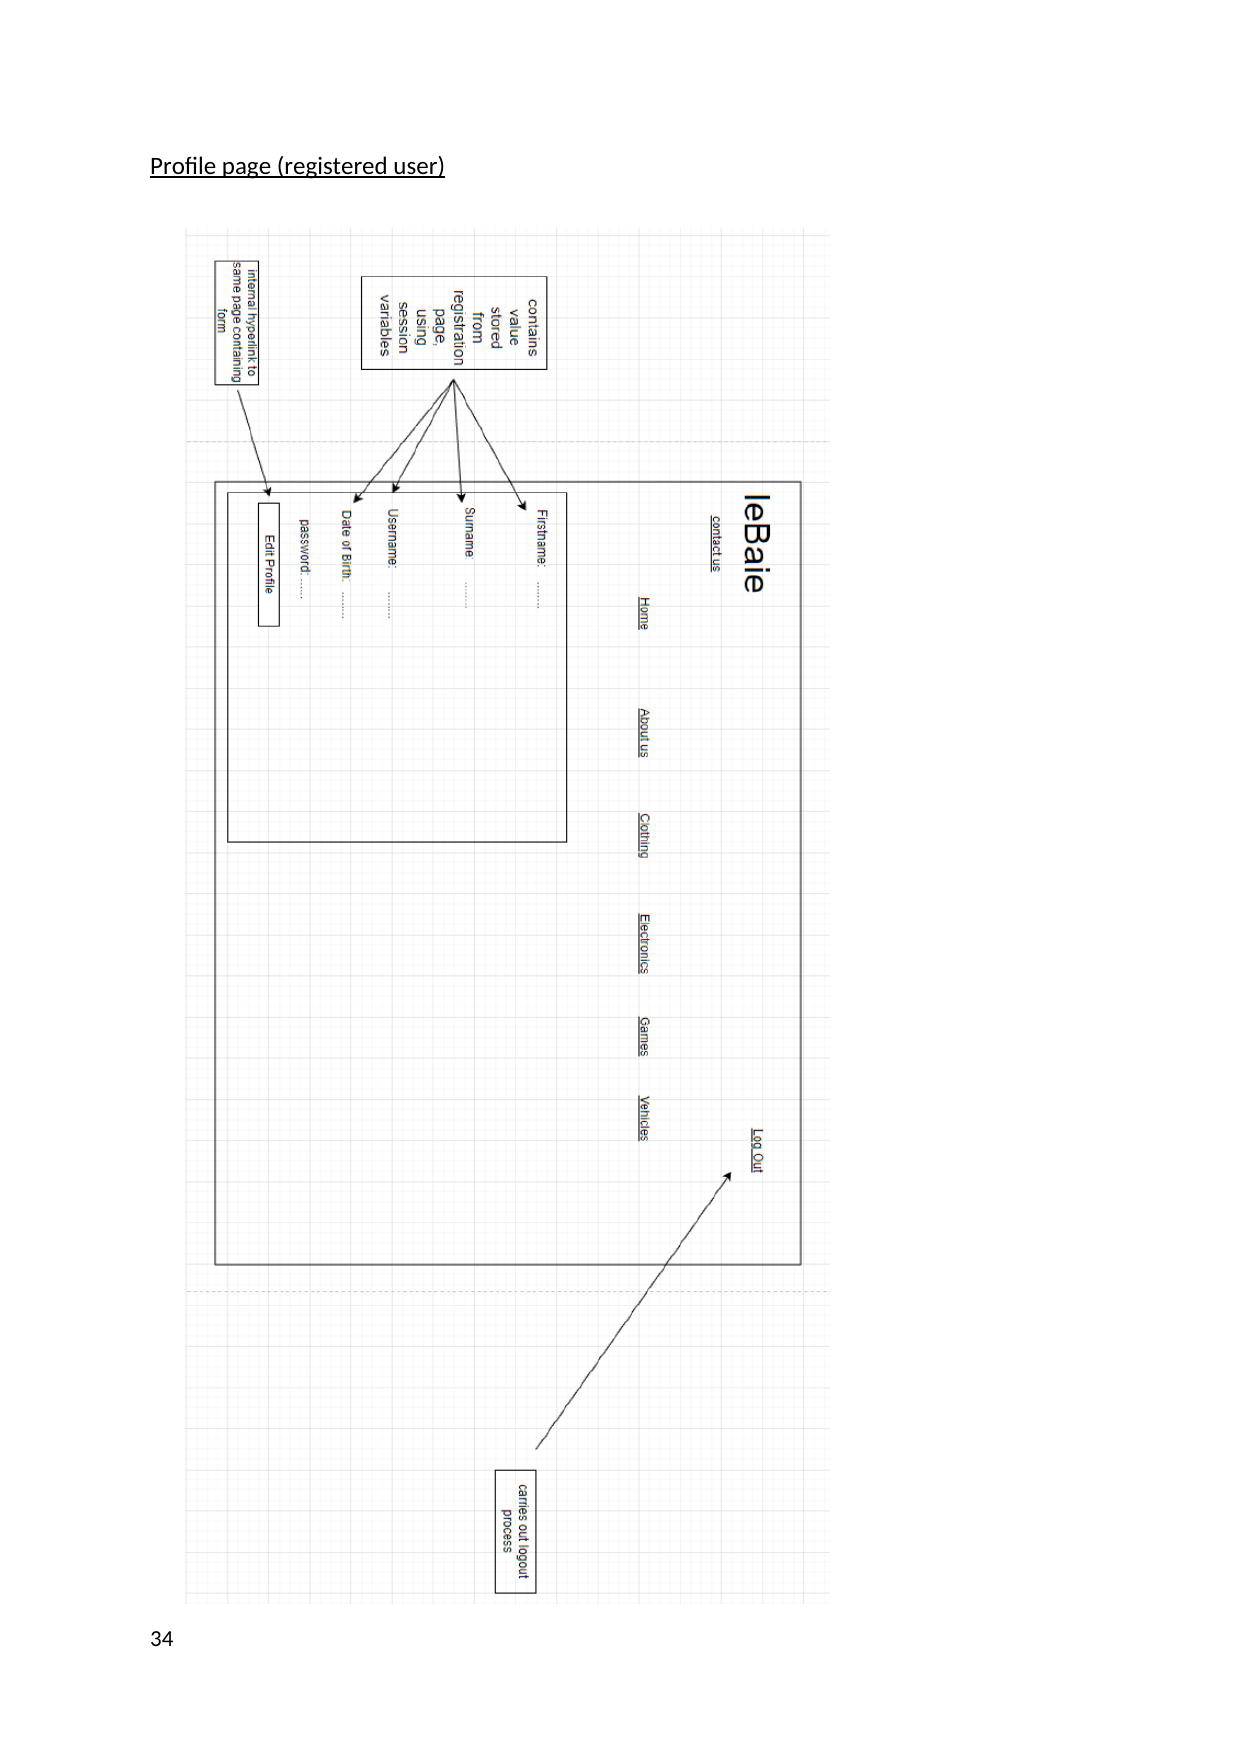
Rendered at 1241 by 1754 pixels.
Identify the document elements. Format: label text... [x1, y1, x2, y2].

text Profile page (registered user) [150, 150, 1090, 181]
picture [185, 229, 830, 1603]
